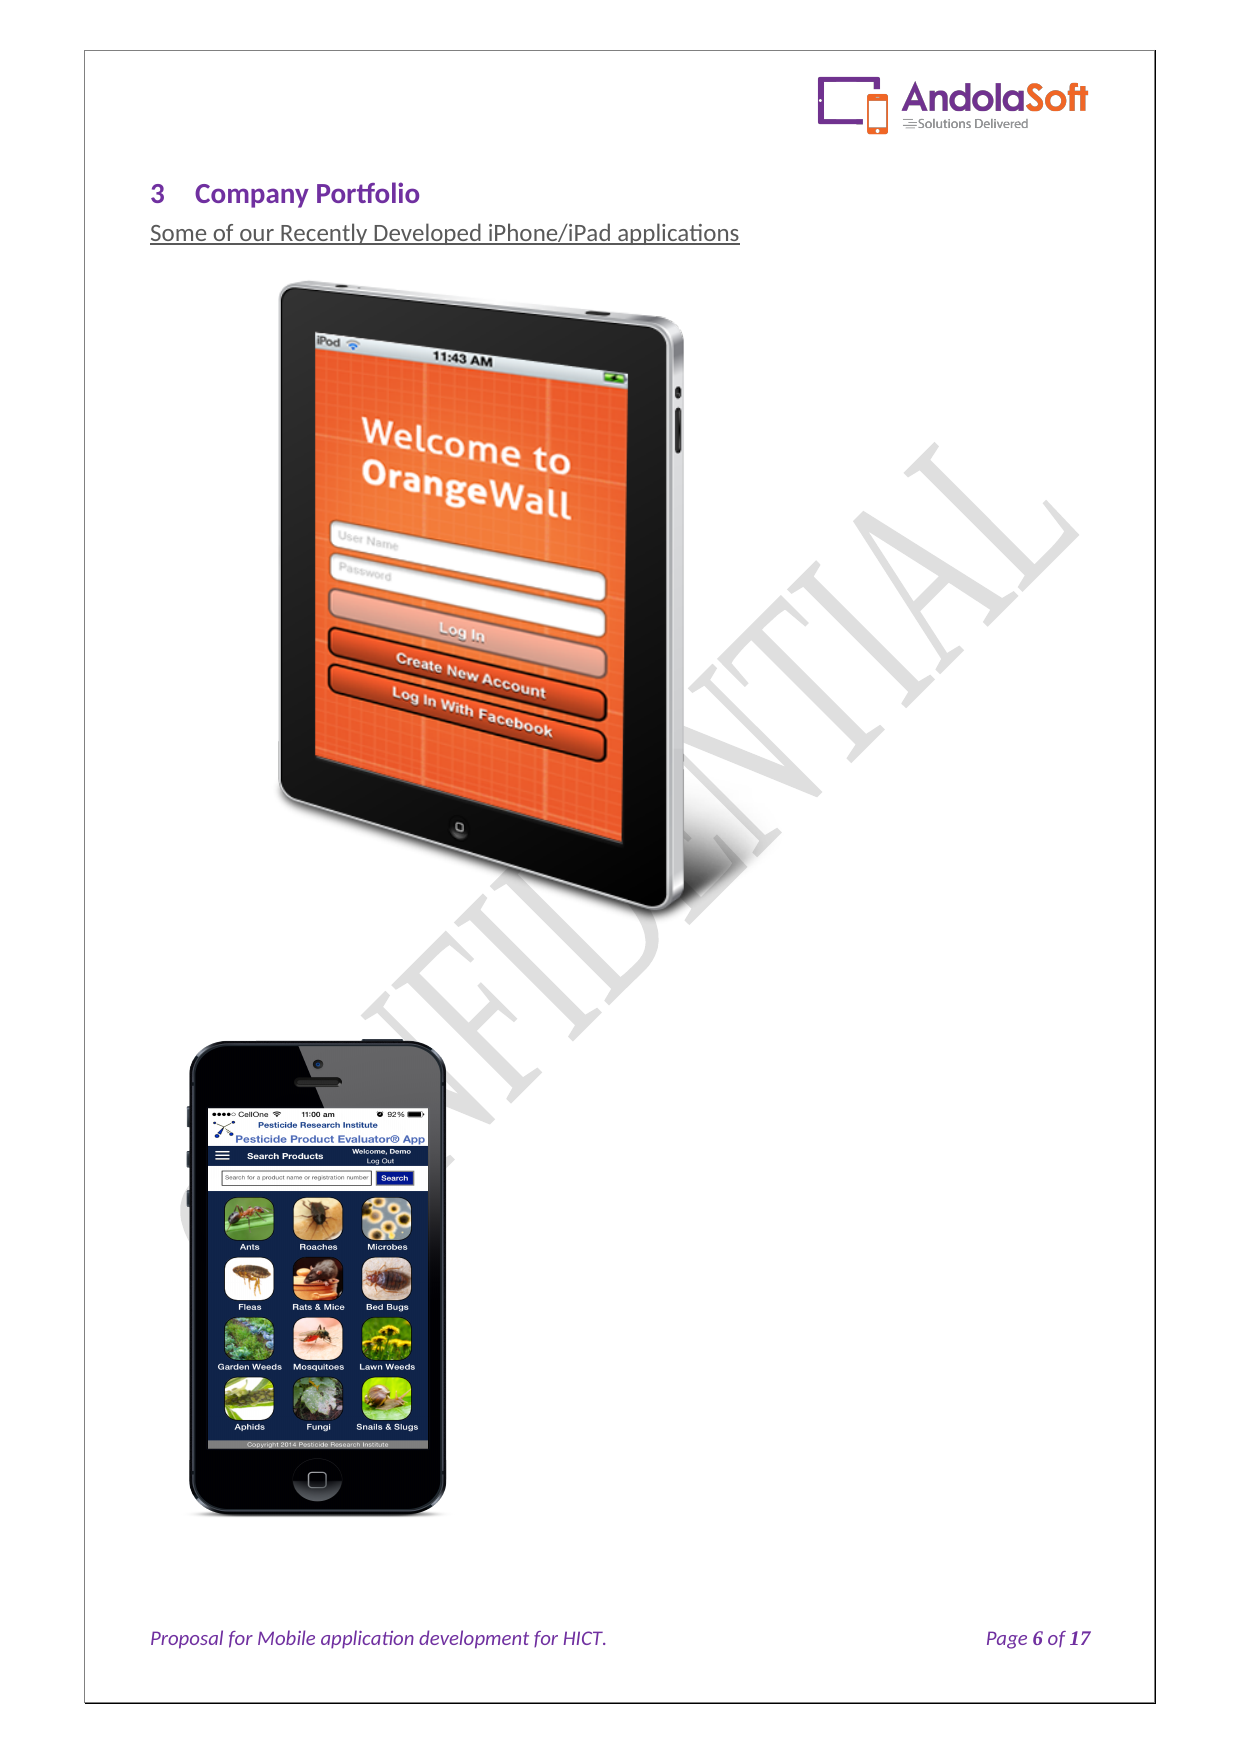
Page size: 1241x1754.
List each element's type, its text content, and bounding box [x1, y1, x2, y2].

subtitle Company Portfolio [150, 175, 1089, 211]
picture [150, 1014, 489, 1551]
text Some of our Recently Developed iPhone/iPad applications [150, 217, 1089, 247]
picture [150, 276, 800, 927]
picture [816, 73, 1090, 139]
